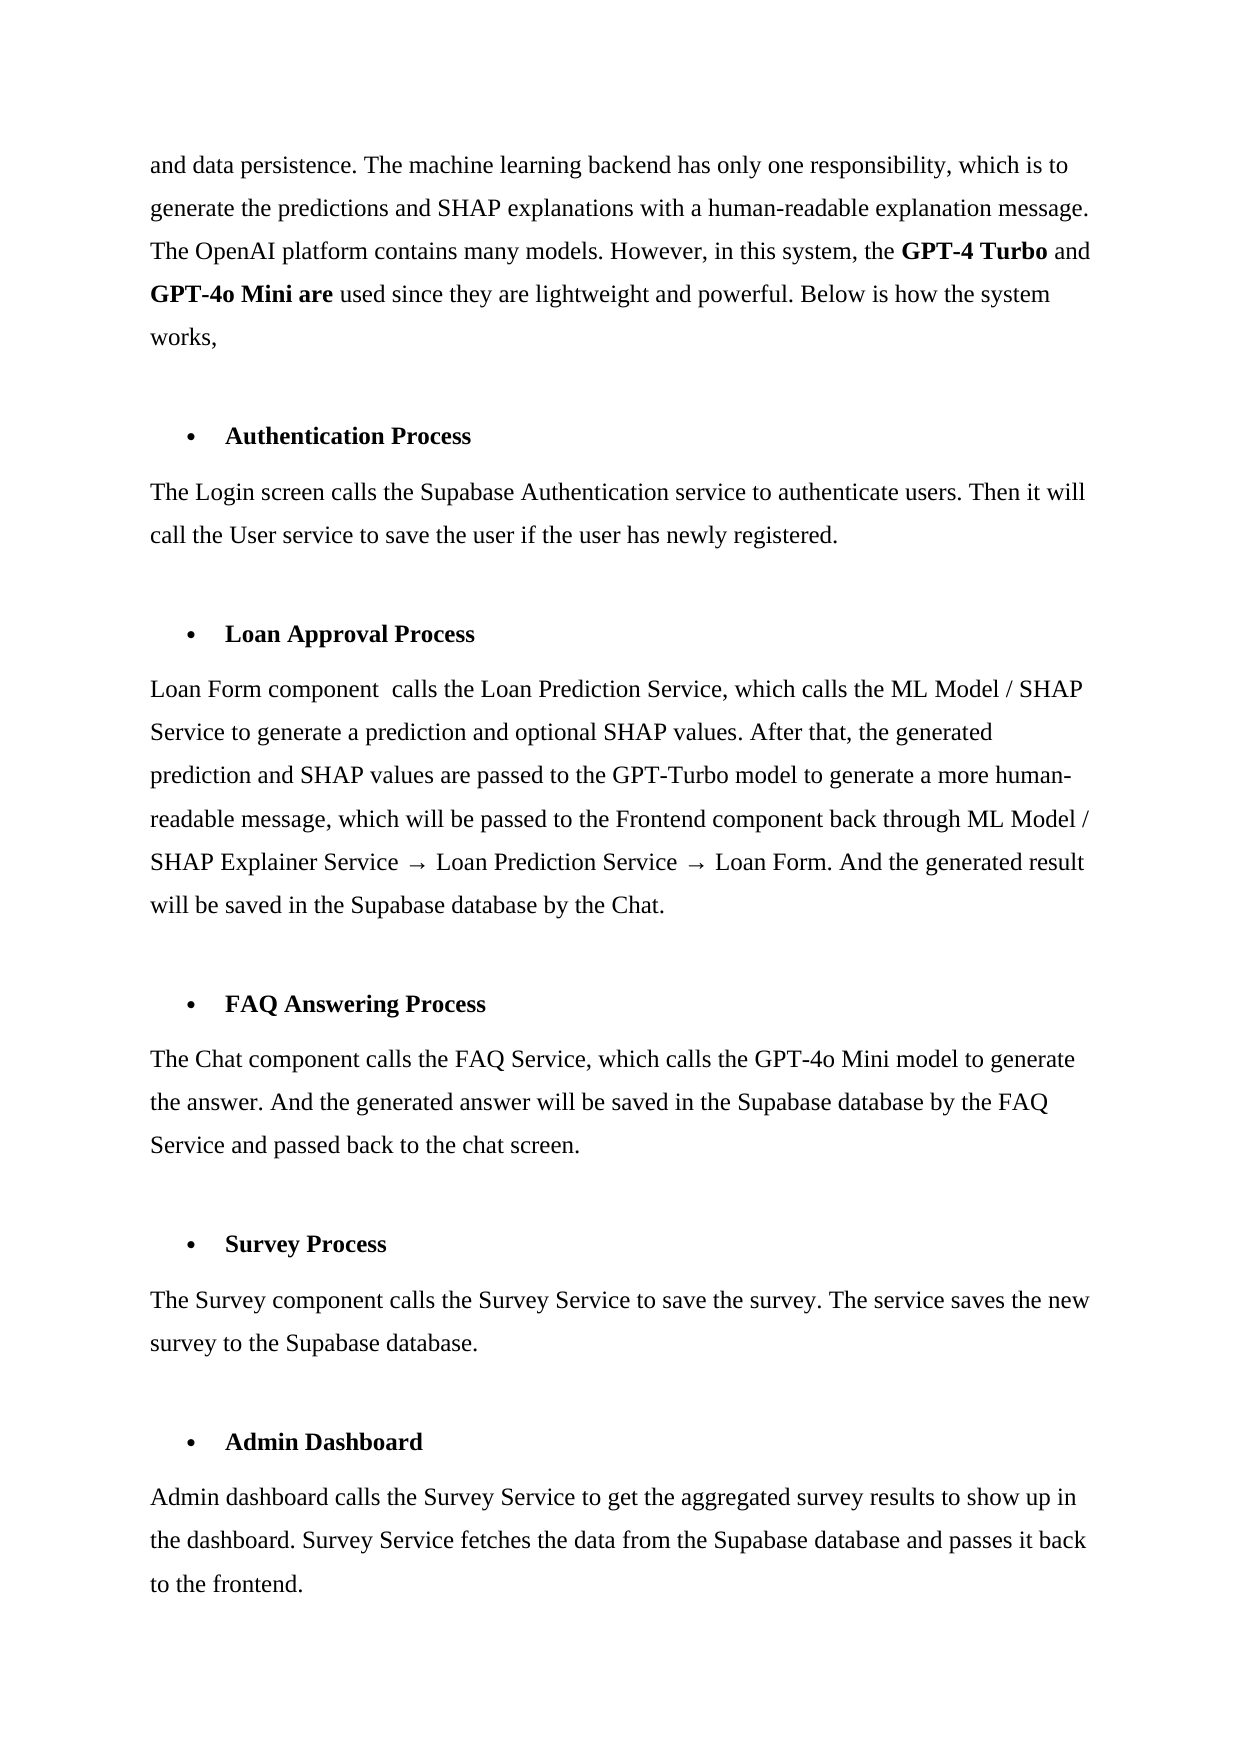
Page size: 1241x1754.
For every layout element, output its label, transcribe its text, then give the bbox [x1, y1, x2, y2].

list Loan Approval Process [187, 619, 1090, 647]
text Loan Form component calls the Loan Prediction Service, which calls the ML Model / SHAP Service to generate a prediction and optional SHAP values. After that, the generated prediction and SHAP values are passed to the GPT-Turbo model to generate a more human-readable message, which will be passed to the Frontend component back through ML Model / SHAP Explainer Service → Loan Prediction Service → Loan Form. And the generated result will be saved in the Supabase database by the Chat. [150, 674, 1090, 919]
text The Login screen calls the Supabase Authentication service to authenticate users. Then it will call the User service to save the user if the user has newly registered. [150, 477, 1090, 549]
text The Survey component calls the Survey Service to save the survey. The service saves the new survey to the Supabase database. [150, 1285, 1090, 1357]
list Admin Dashboard [187, 1427, 1090, 1456]
list Survey Process [187, 1229, 1090, 1258]
text The Chat component calls the FAQ Service, which calls the GPT-4o Mini model to generate the answer. And the generated answer will be saved in the Supabase database by the FAQ Service and passed back to the chat screen. [150, 1044, 1090, 1159]
text Admin dashboard calls the Survey Service to get the aggregated survey results to show up in the dashboard. Survey Service fetches the data from the Supabase database and passes it back to the frontend. [150, 1482, 1090, 1597]
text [150, 150, 1090, 351]
list Authentication Process [187, 421, 1090, 450]
list FAQ Answering Process [187, 989, 1090, 1017]
